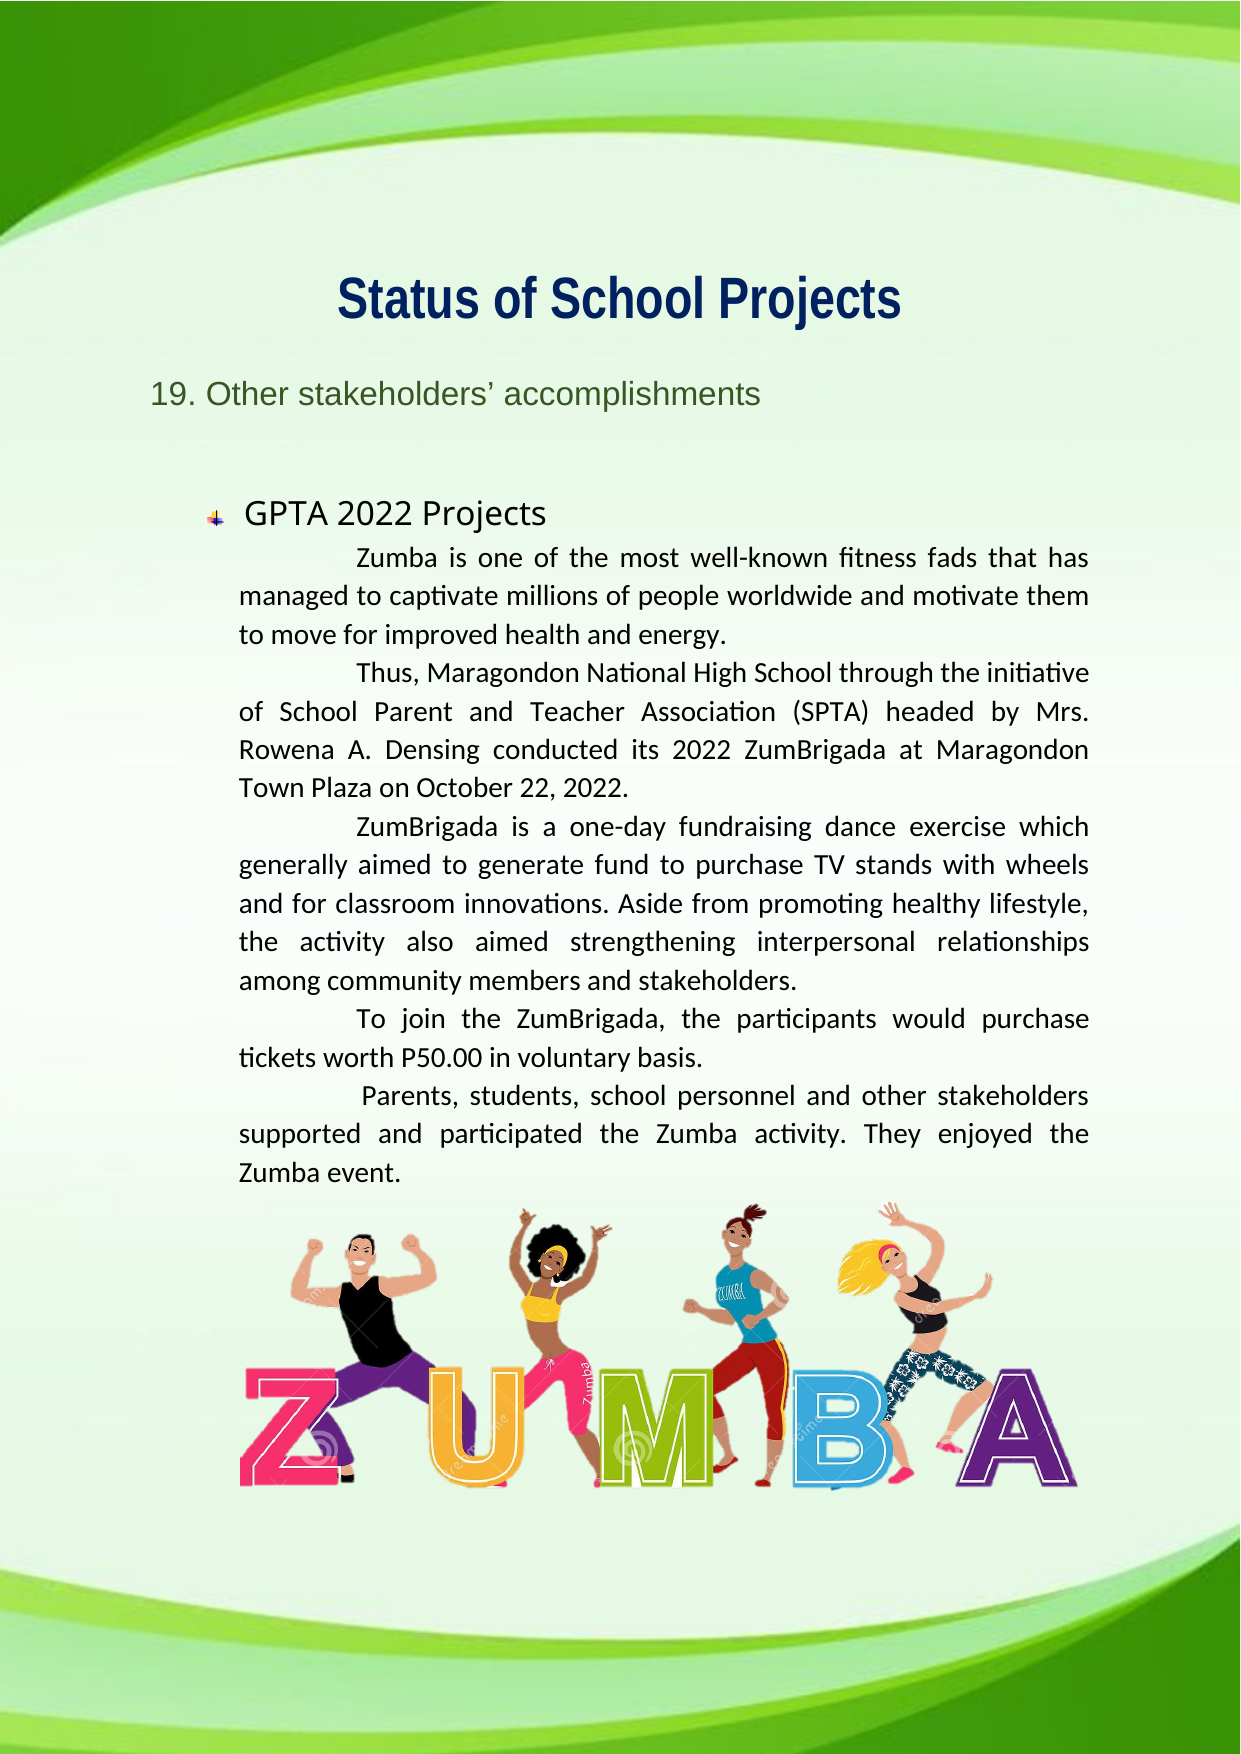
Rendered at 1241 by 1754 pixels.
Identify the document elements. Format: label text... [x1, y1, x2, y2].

list Parents, students, school personnel and other stakeholders supported and participated the Zumba activity. They enjoyed the Zumba event. [239, 1077, 1090, 1189]
text Status of School Projects [150, 263, 1090, 331]
list Thus, Maragondon National High School through the initiative of School Parent and Teacher Association (SPTA) headed by Mrs. Rowena A. Densing conducted its 2022 ZumBrigada at Maragondon Town Plaza on October 22, 2022. [239, 654, 1090, 805]
picture [0, 1, 1241, 1754]
list To join the ZumBrigada, the participants would purchase tickets worth P50.00 in voluntary basis. [239, 1000, 1090, 1074]
text 19. Other stakeholders’ accomplishments [150, 374, 1090, 412]
list ZumBrigada is a one-day fundraising dance exercise which generally aimed to generate fund to purchase TV stands with wheels and for classroom innovations. Aside from promoting healthy lifestyle, the activity also aimed strengthening interpersonal relationships among community members and stakeholders. [239, 808, 1090, 997]
list Zumba is one of the most well-known fitness fads that has managed to captivate millions of people worldwide and motivate them to move for improved health and energy. [239, 539, 1090, 651]
list GPTA 2022 Projects [206, 490, 1090, 535]
